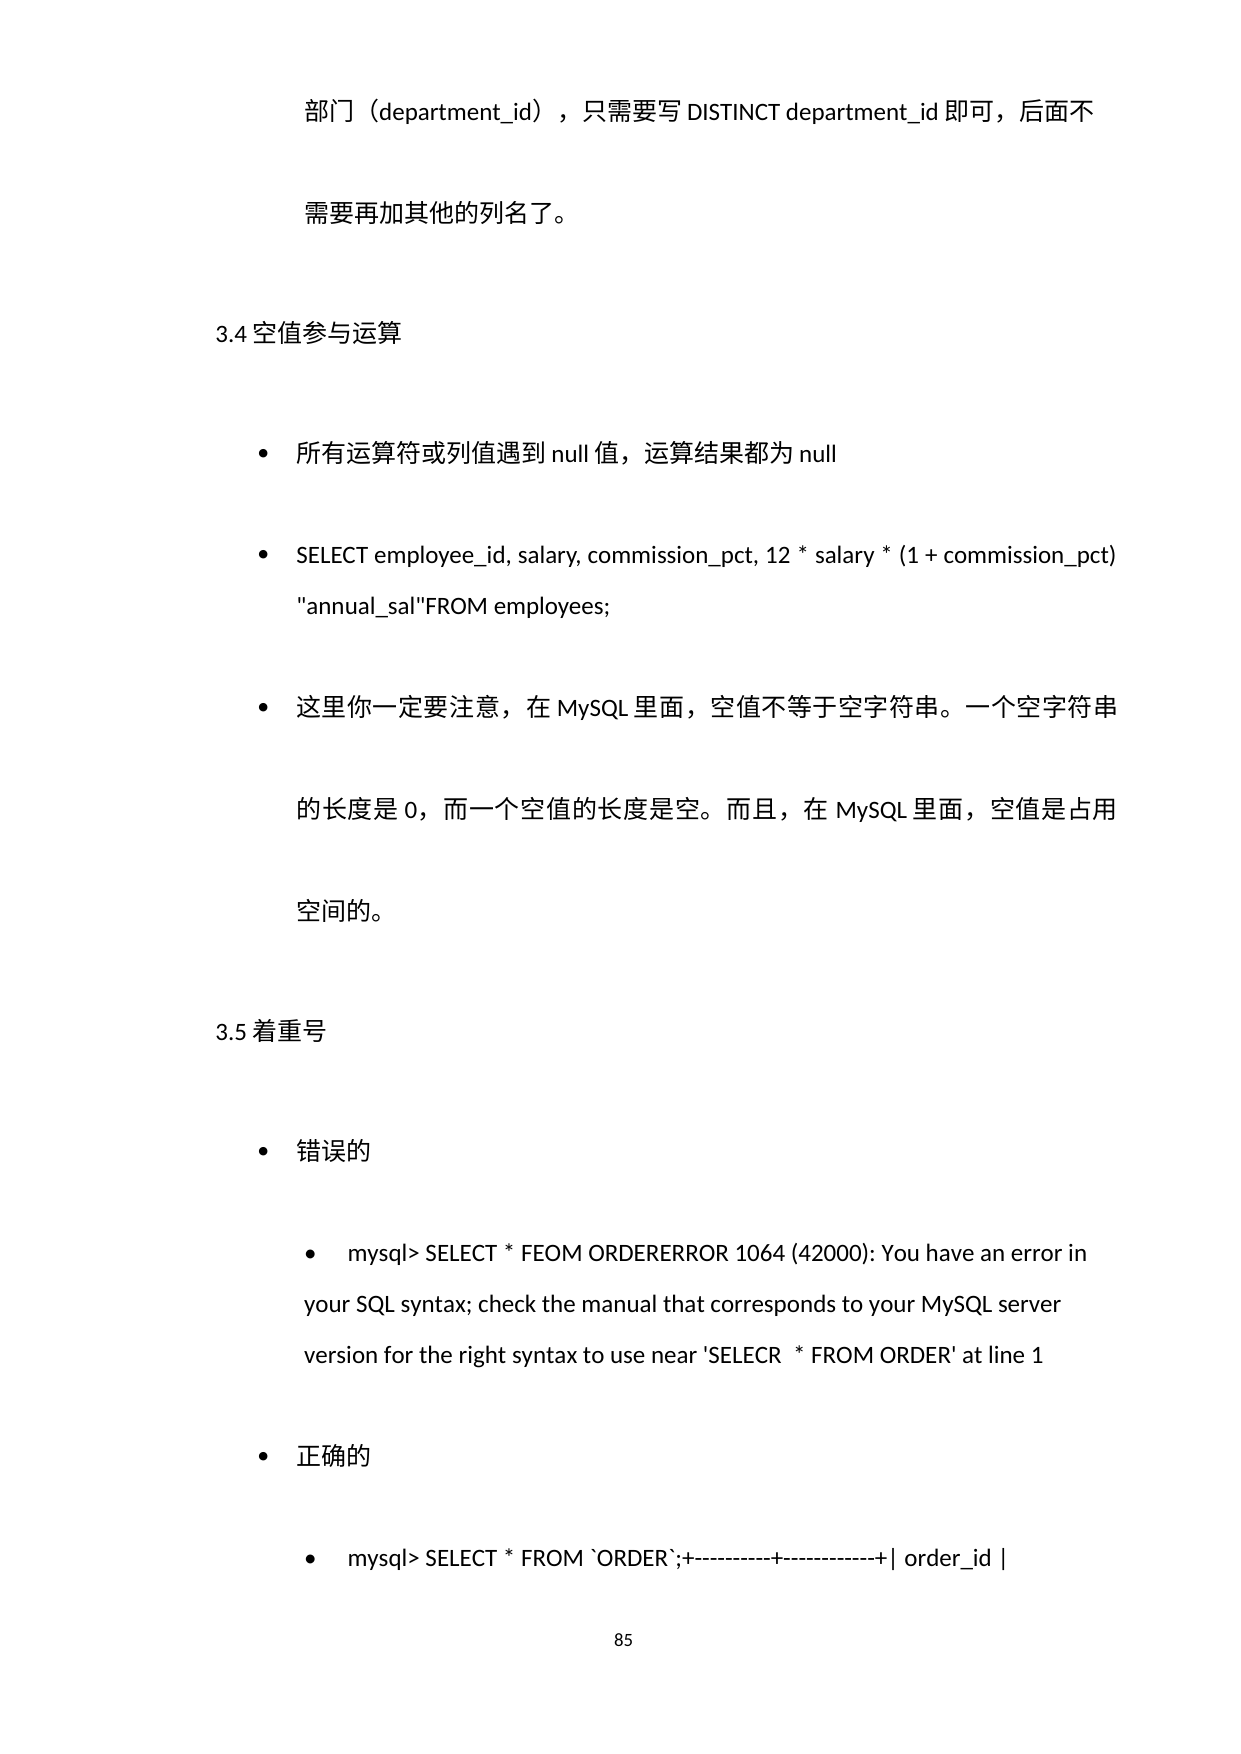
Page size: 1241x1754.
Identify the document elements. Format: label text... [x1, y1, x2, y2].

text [304, 76, 1118, 246]
list 正确的 [259, 1420, 1118, 1488]
list 所有运算符或列值遇到null值，运算结果都为null [259, 418, 1118, 486]
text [304, 1540, 1118, 1574]
text • mysql> SELECT * FEOM ORDERERROR 1064 (42000): You have an error in your SQL syntax; check the manual that corresponds to your MySQL server version for the right syntax to use near 'SELECR * FROM ORDER' at line 1 [304, 1235, 1118, 1371]
list 错误的 [259, 1115, 1118, 1183]
subtitle 3.4 空值参与运算 [215, 298, 1118, 366]
list SELECT employee_id, salary, commission_pct, 12 * salary * (1 + commission_pct) "annual_sal"FROM employees; [259, 538, 1118, 622]
list 这里你一定要注意，在MySQL里面，空值不等于空字符串。一个空字符串的长度是0，而一个空值的长度是空。而且，在MySQL里面，空值是占用空间的。 [259, 672, 1118, 943]
subtitle 3.5 着重号 [215, 995, 1118, 1063]
